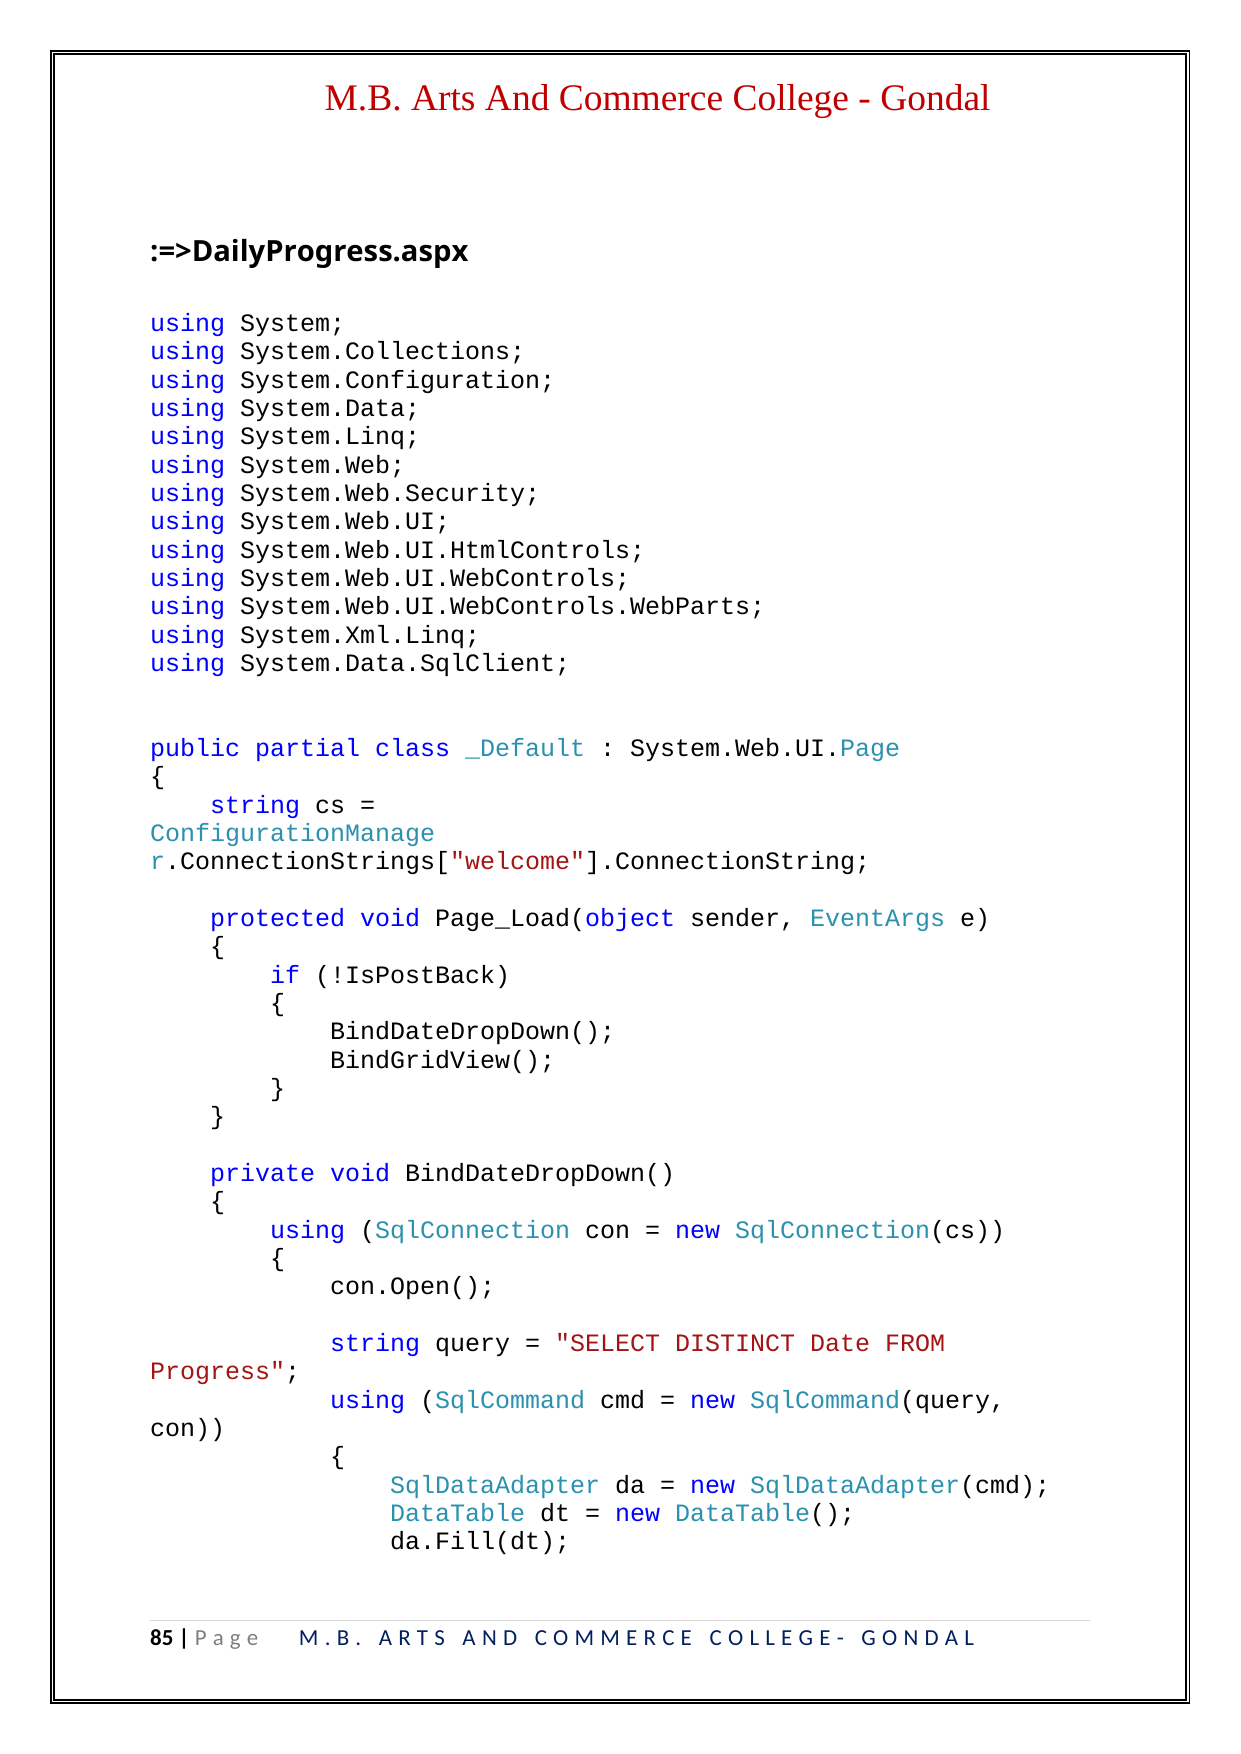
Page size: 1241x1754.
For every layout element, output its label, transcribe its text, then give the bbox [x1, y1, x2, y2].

text using System.Web.UI.WebControls.WebParts; [150, 594, 1090, 622]
text public partial class _Default : System.Web.UI.Page [150, 736, 1090, 764]
text using System.Web.Security; [150, 481, 1090, 509]
text using System.Linq; [150, 424, 1090, 452]
text BindGridView(); [150, 1047, 1090, 1076]
text using System.Configuration; [150, 367, 1090, 396]
text } [150, 1076, 1090, 1104]
text using System.Collections; [150, 339, 1090, 367]
text } [150, 1104, 1090, 1132]
text using System.Web.UI; [150, 509, 1090, 537]
text { [150, 764, 1090, 792]
text string query = "SELECT DISTINCT Date FROM Progress"; [150, 1331, 1090, 1387]
text da.Fill(dt); [150, 1529, 1090, 1557]
text { [150, 991, 1090, 1019]
text con.Open(); [150, 1274, 1090, 1302]
text { [150, 1246, 1090, 1274]
text DataTable dt = new DataTable(); [150, 1501, 1090, 1529]
text using System.Data.SqlClient; [150, 651, 1090, 679]
text protected void Page_Load(object sender, EventArgs e) [150, 906, 1090, 934]
text using System.Data; [150, 396, 1090, 424]
text if (!IsPostBack) [150, 962, 1090, 991]
text using System.Web; [150, 452, 1090, 481]
text { [150, 1189, 1090, 1217]
text using System.Xml.Linq; [150, 622, 1090, 651]
text { [150, 1444, 1090, 1472]
text using System.Web.UI.HtmlControls; [150, 537, 1090, 566]
text using System; [150, 311, 1090, 339]
text using (SqlCommand cmd = new SqlCommand(query, con)) [150, 1387, 1090, 1444]
text using System.Web.UI.WebControls; [150, 566, 1090, 594]
text private void BindDateDropDown() [150, 1161, 1090, 1189]
text using (SqlConnection con = new SqlConnection(cs)) [150, 1217, 1090, 1246]
text :=>DailyProgress.aspx [150, 230, 1090, 270]
text string cs = ConfigurationManager.ConnectionStrings["welcome"].ConnectionString; [150, 792, 1090, 877]
text BindDateDropDown(); [150, 1019, 1090, 1047]
text { [150, 934, 1090, 962]
text SqlDataAdapter da = new SqlDataAdapter(cmd); [150, 1472, 1090, 1501]
